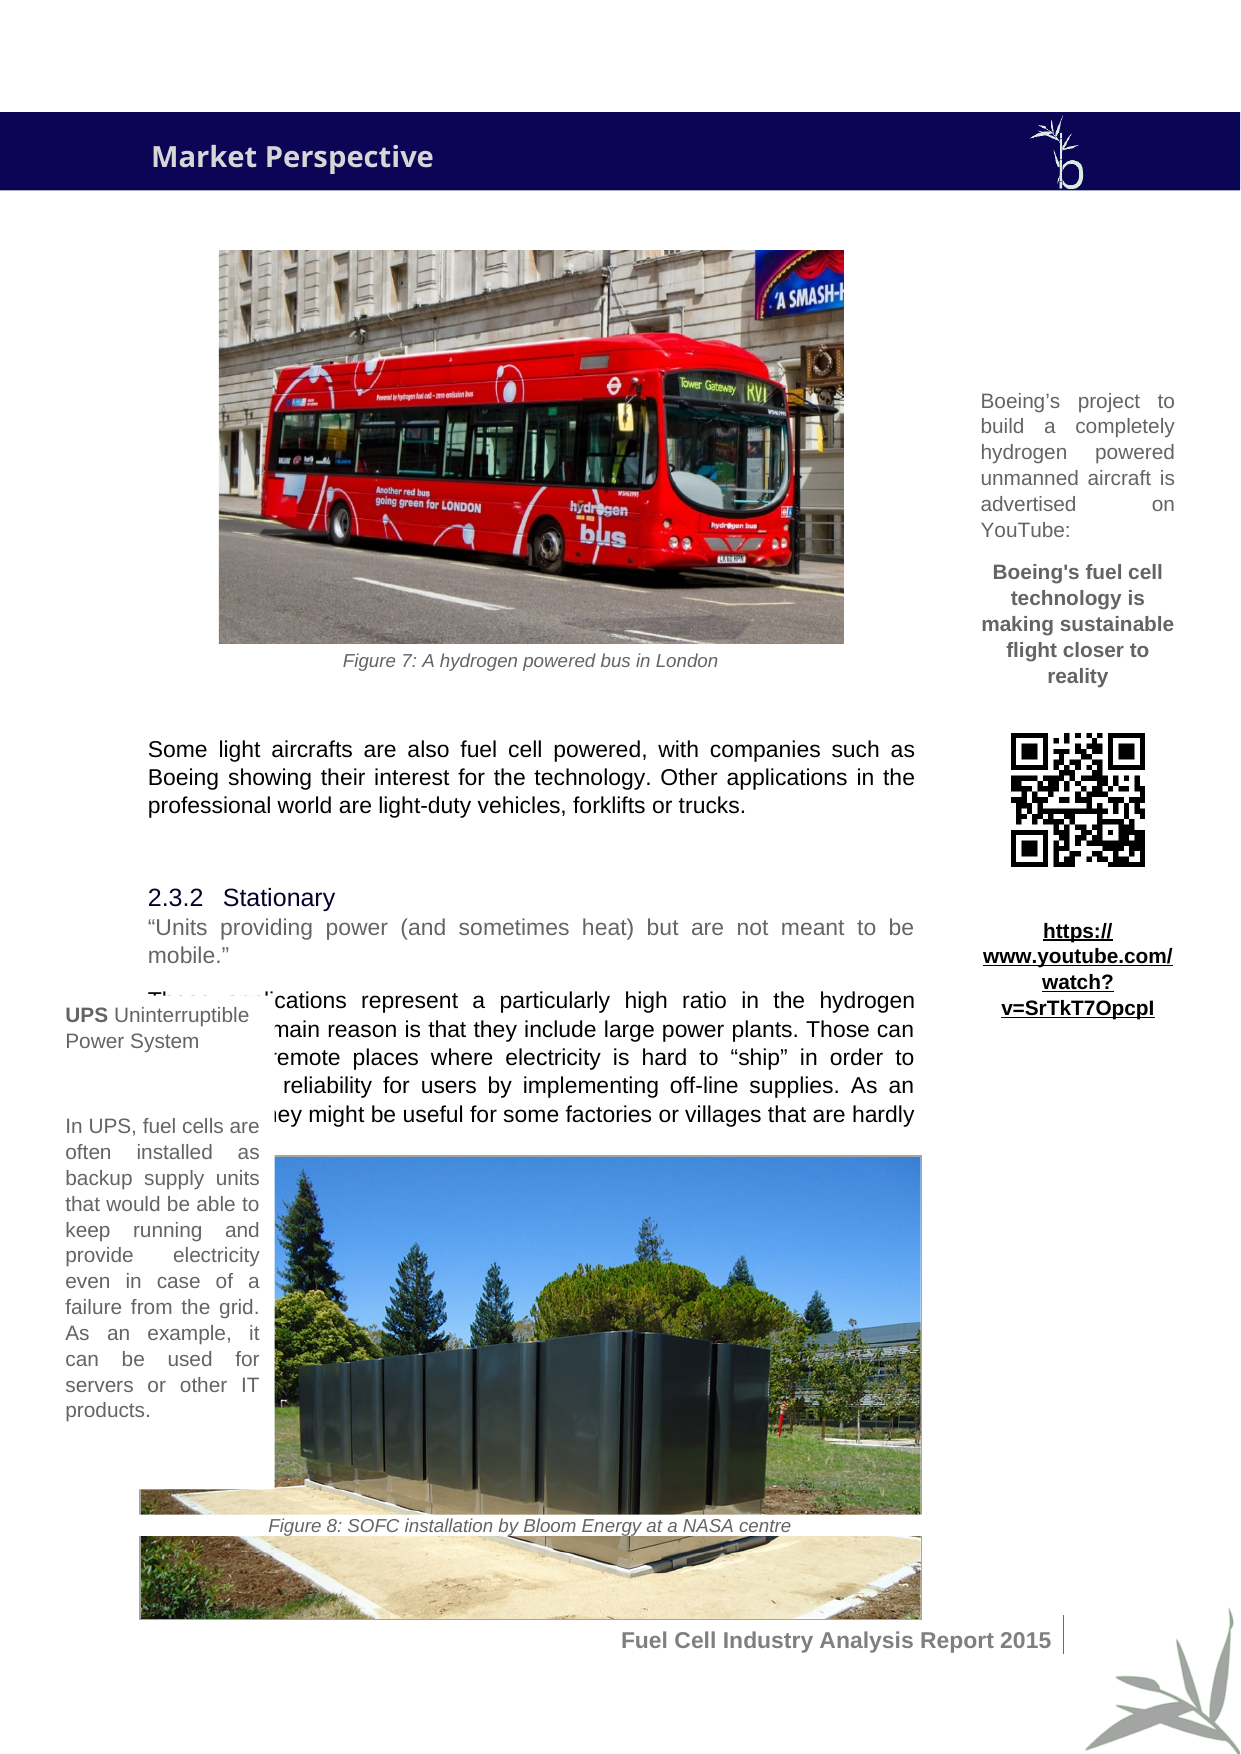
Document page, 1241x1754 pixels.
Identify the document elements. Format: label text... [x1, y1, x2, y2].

text These applications represent a particularly high ratio in the hydrogen power. The main reason is that they include large power plants. Those can be built in remote places where electricity is hard to “ship” in order to improve the reliability for users by implementing off-line supplies. As an examples, they might be useful for some factories or villages that are hardly reachable. The fact that a fuel cell can work off-line makes it have an advantage towards Uninterruptible Power Systems (UPS). [148, 987, 915, 1127]
picture [989, 711, 1167, 889]
text “Units providing power (and sometimes heat) but are not meant to be mobile.” [148, 914, 915, 968]
picture [1068, 1607, 1241, 1754]
picture [141, 1157, 921, 1514]
picture [218, 250, 844, 644]
subtitle Stationary [148, 883, 915, 911]
picture [141, 1536, 921, 1619]
text Some light aircrafts are also fuel cell powered, with companies such as Boeing showing their interest for the technology. Other applications in the professional world are light-duty vehicles, forklifts or trucks. [148, 736, 915, 819]
